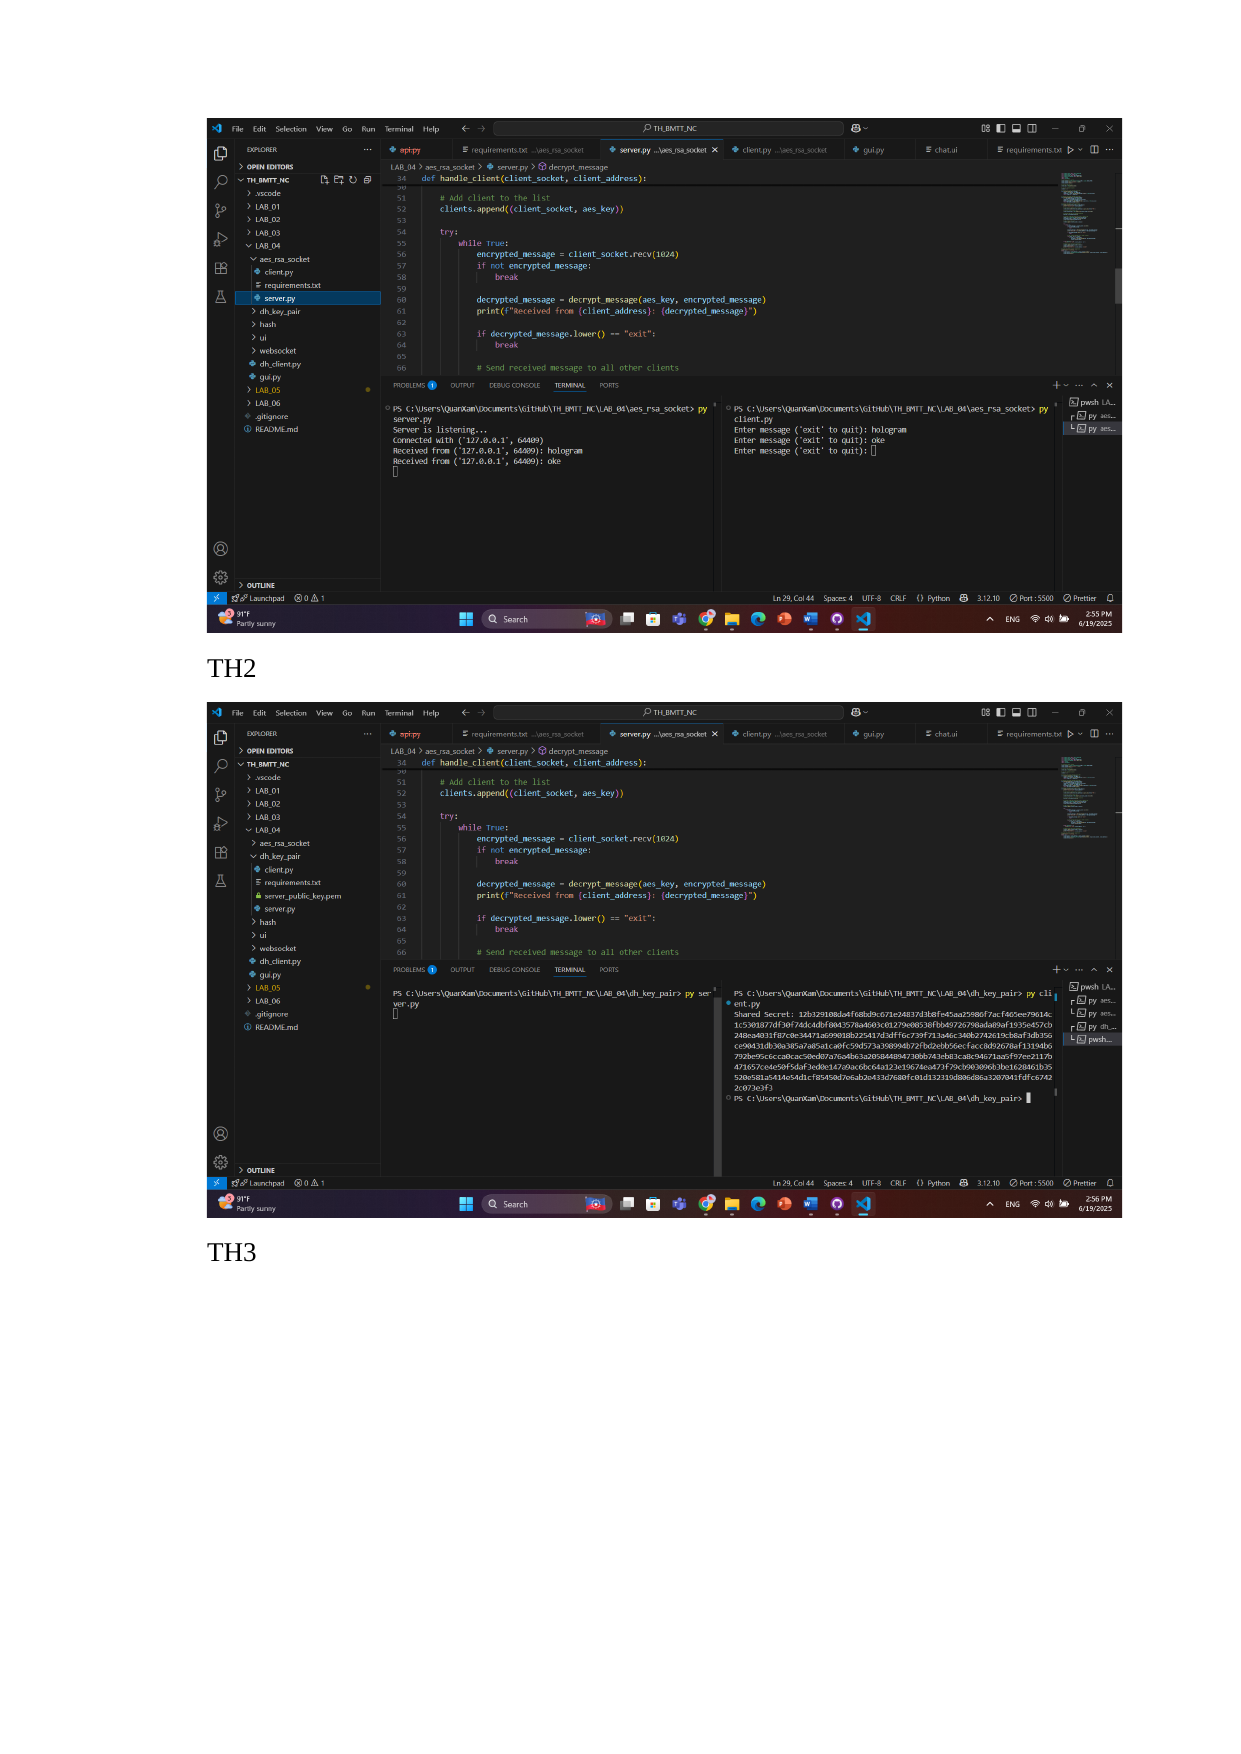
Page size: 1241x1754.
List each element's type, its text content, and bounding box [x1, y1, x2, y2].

text TH3 [207, 1236, 1122, 1267]
picture [206, 118, 1123, 633]
text TH2 [207, 652, 1122, 683]
picture [206, 702, 1123, 1218]
